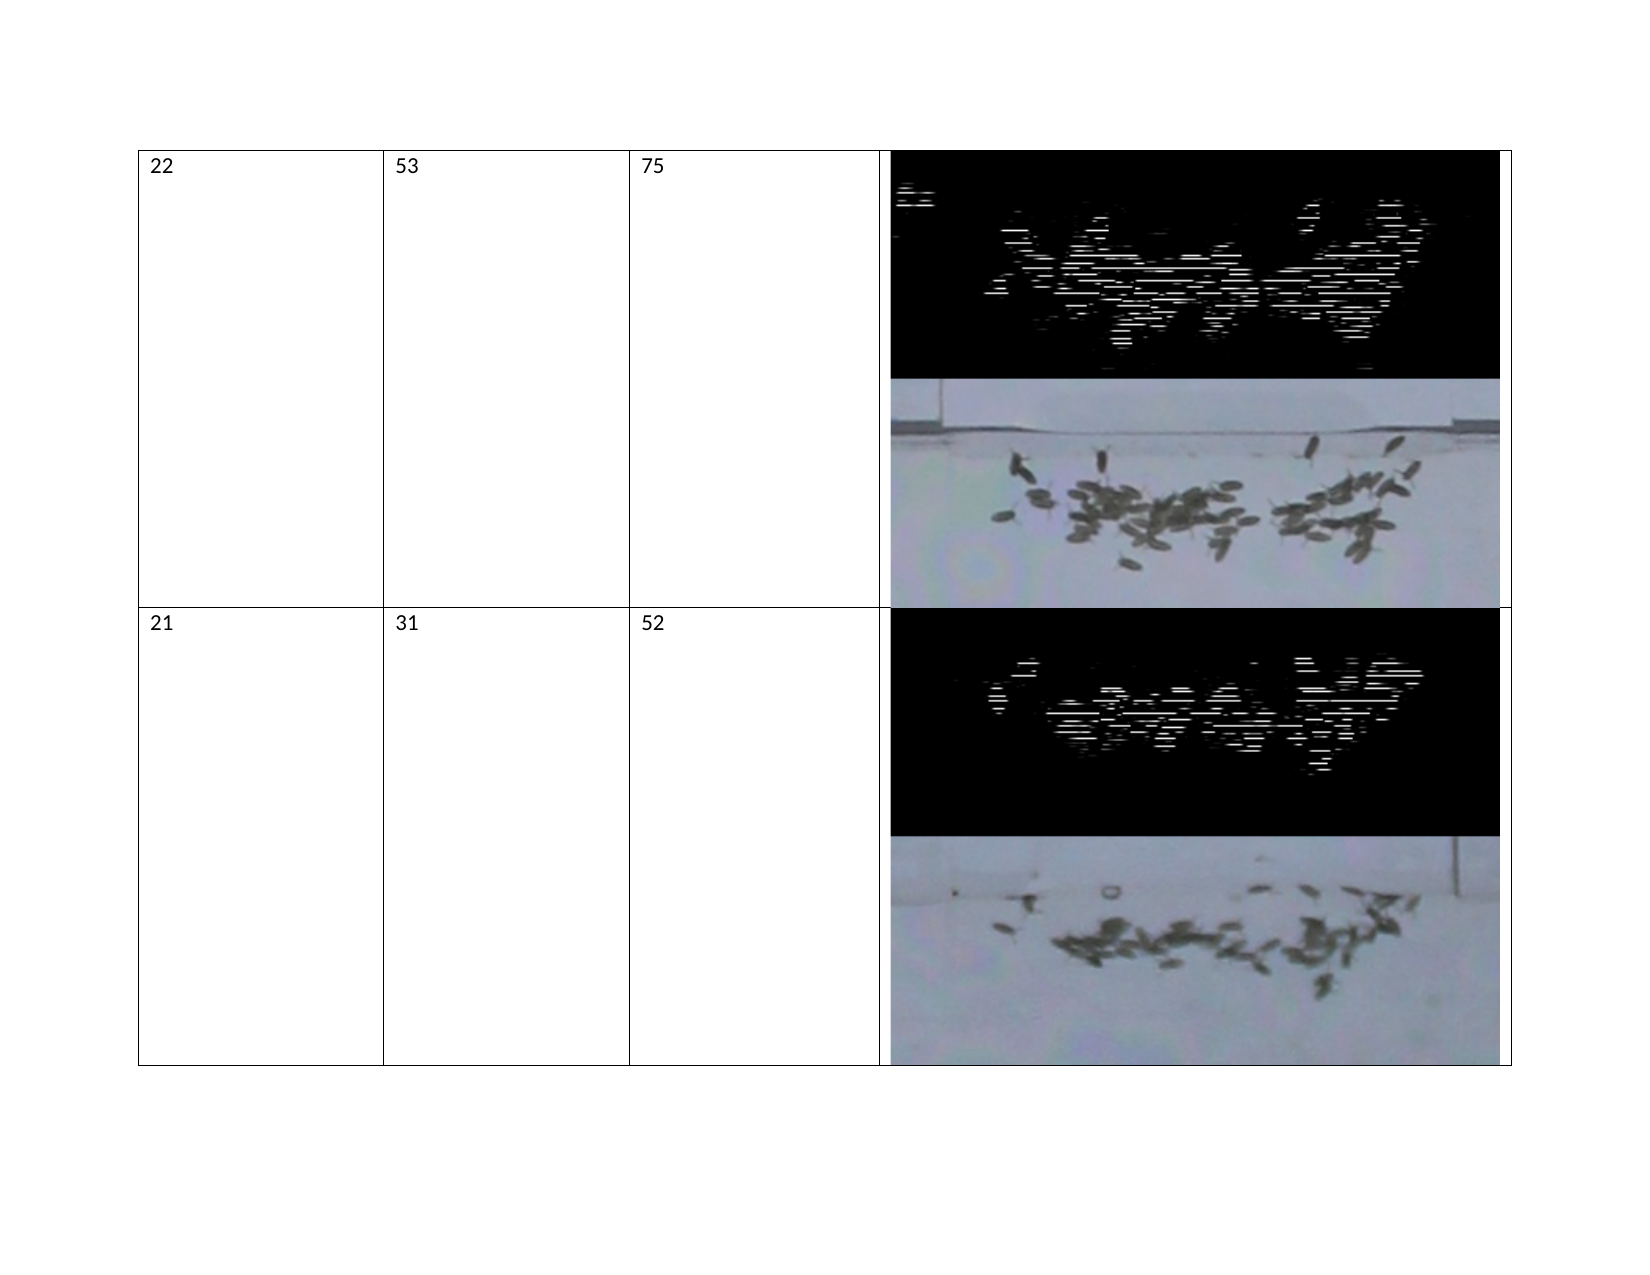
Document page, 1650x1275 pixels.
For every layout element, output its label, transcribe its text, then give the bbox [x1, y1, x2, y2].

table_cell 75 [630, 151, 879, 607]
table_cell [880, 151, 890, 607]
table_cell [880, 608, 890, 1064]
table_cell 52 [630, 608, 879, 1064]
table_cell [1500, 608, 1511, 1064]
table_cell 22 [139, 151, 383, 607]
table_cell [1500, 151, 1511, 607]
table_cell 31 [384, 608, 629, 1064]
picture [890, 151, 1500, 1065]
table_cell 53 [384, 151, 629, 607]
table_cell 21 [139, 608, 383, 1064]
